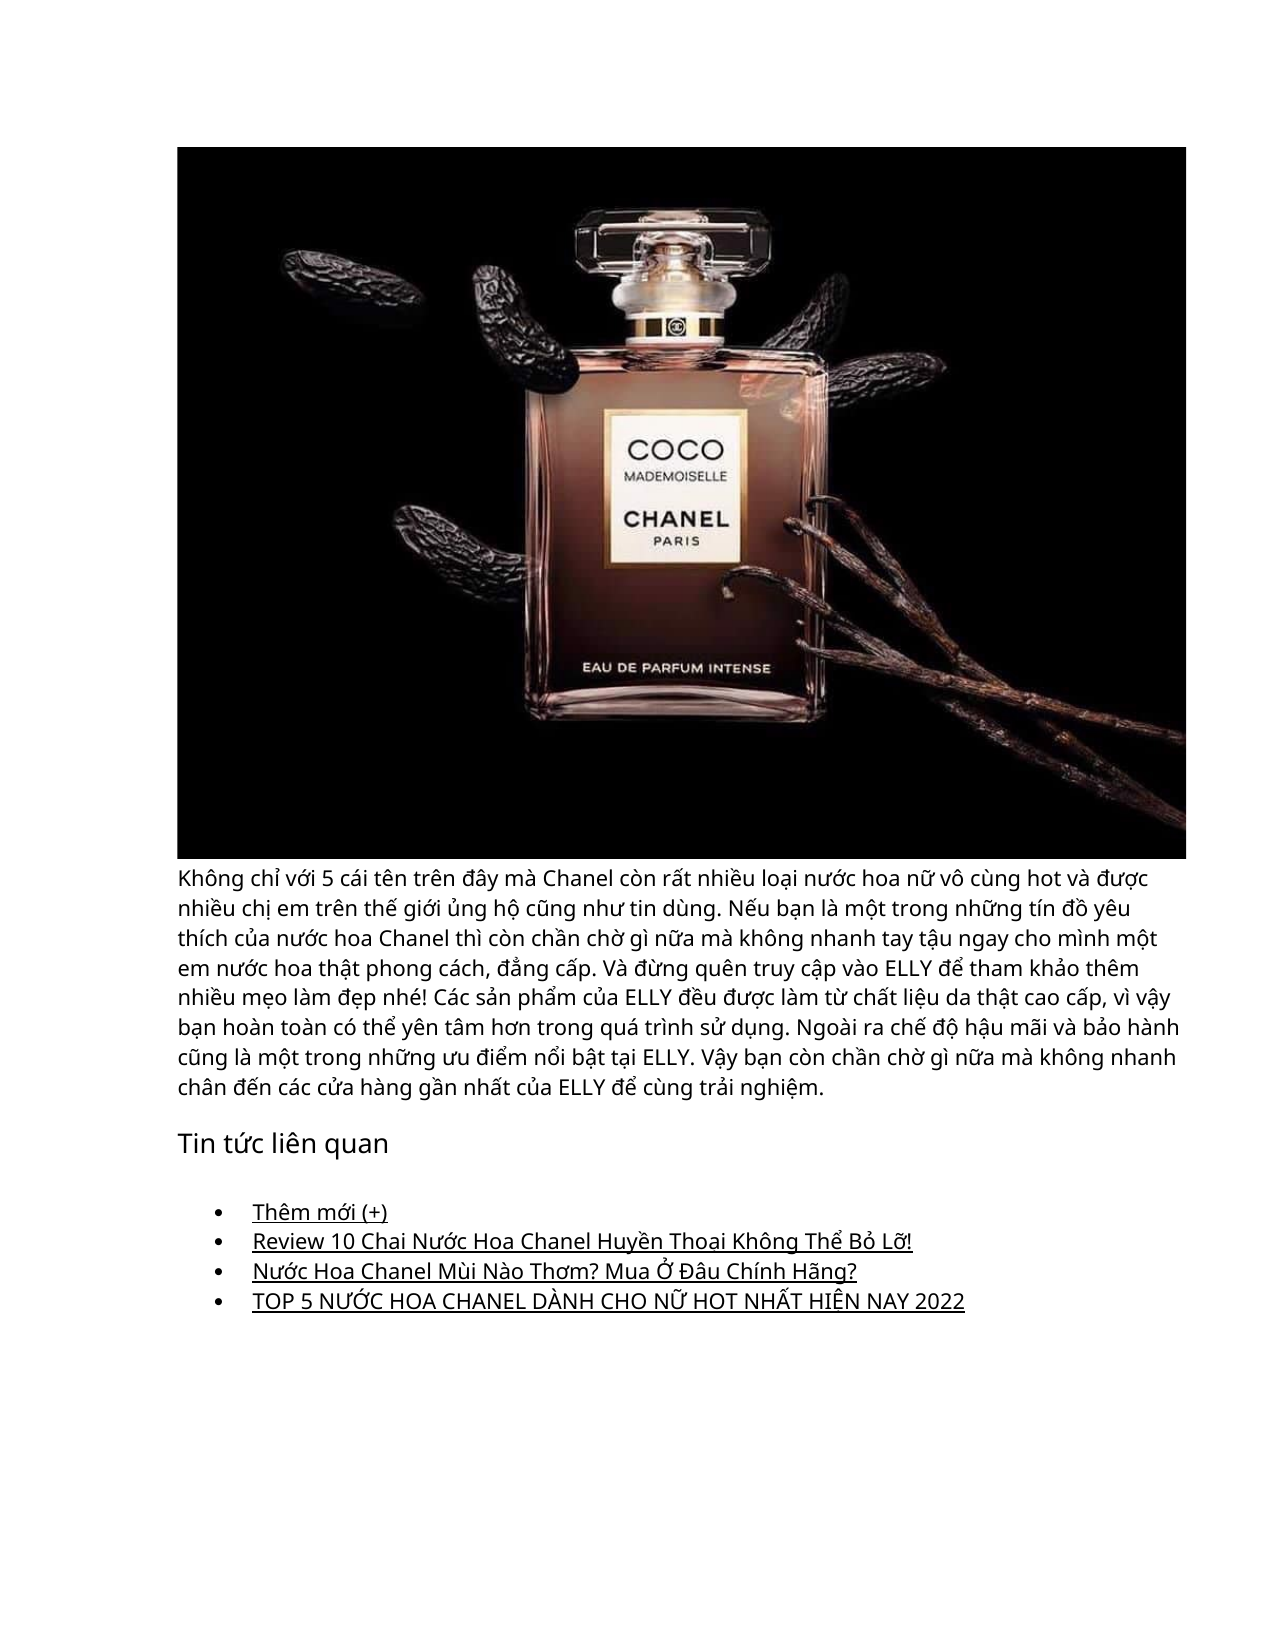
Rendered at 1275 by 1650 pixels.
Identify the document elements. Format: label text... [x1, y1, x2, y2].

subtitle Tin tức liên quan [177, 1125, 1186, 1162]
list TOP 5 NƯỚC HOA CHANEL DÀNH CHO NỮ HOT NHẤT HIỆN NAY 2022 [215, 1286, 1186, 1316]
list Thêm mới (+) [215, 1197, 1186, 1226]
list Review 10 Chai Nước Hoa Chanel Huyền Thoại Không Thể Bỏ Lỡ! [215, 1226, 1186, 1256]
picture [177, 147, 1187, 859]
text Không chỉ với 5 cái tên trên đây mà Chanel còn rất nhiều loại nước hoa nữ vô cùng hot và được nhiều chị em trên thế giới ủng hộ cũng như tin dùng. Nếu bạn là một trong những tín đồ yêu thích của nước hoa Chanel thì còn chần chờ gì nữa mà không nhanh tay tậu ngay cho mình một em nước hoa thật phong cách, đẳng cấp. Và đừng quên truy cập vào ELLY để tham khảo thêm nhiều mẹo làm đẹp nhé! Các sản phẩm của ELLY đều được làm từ chất liệu da thật cao cấp, vì vậy bạn hoàn toàn có thể yên tâm hơn trong quá trình sử dụng. Ngoài ra chế độ hậu mãi và bảo hành cũng là một trong những ưu điểm nổi bật tại ELLY. Vậy bạn còn chần chờ gì nữa mà không nhanh chân đến các cửa hàng gần nhất của ELLY để cùng trải nghiệm. [177, 863, 1186, 1102]
list Nước Hoa Chanel Mùi Nào Thơm? Mua Ở Đâu Chính Hãng? [215, 1256, 1186, 1286]
